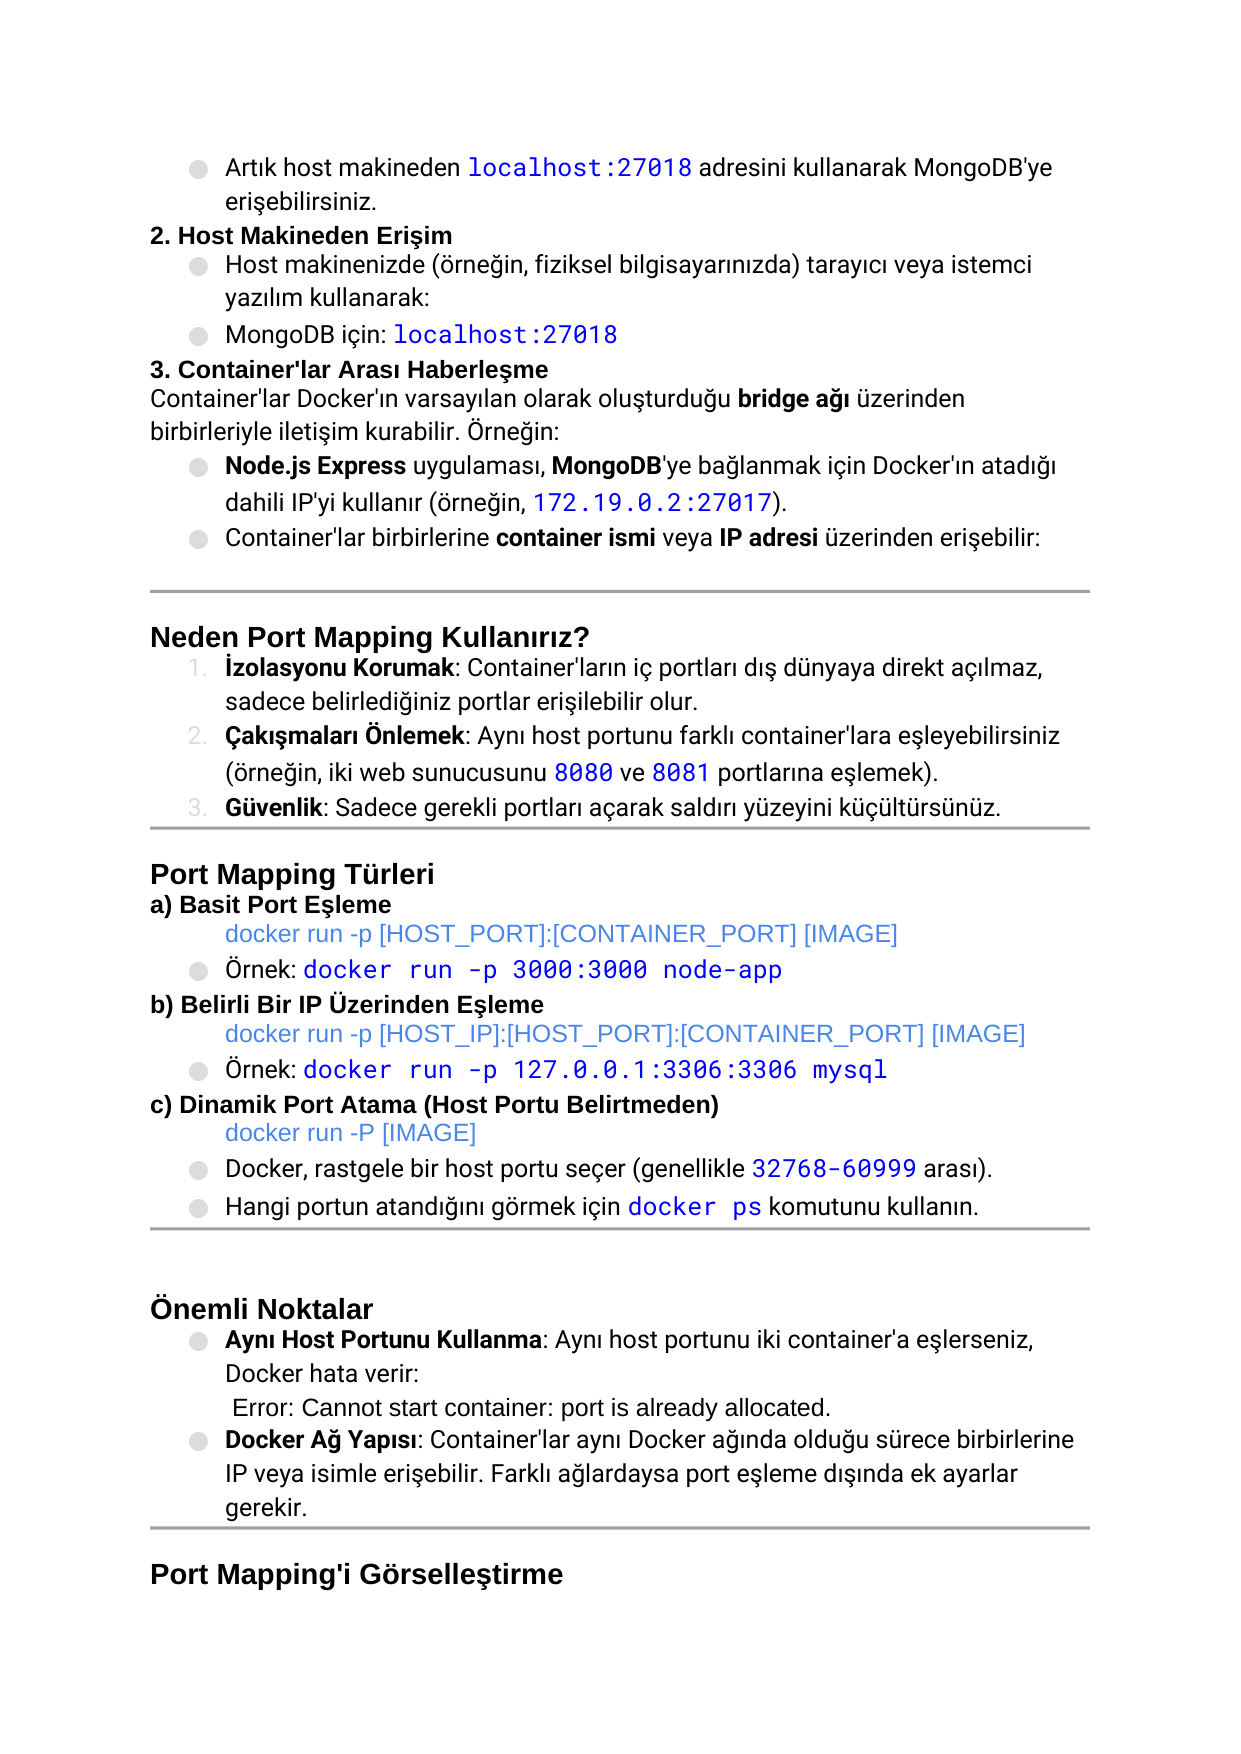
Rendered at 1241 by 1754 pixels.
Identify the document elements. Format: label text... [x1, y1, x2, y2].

list Host makinenizde (örneğin, fiziksel bilgisayarınızda) tarayıcı veya istemci yazılım kullanarak: [187, 250, 1090, 313]
text 2. Host Makineden Erişim [150, 221, 1090, 250]
list Node.js Express uygulaması, MongoDB'ye bağlanmak için Docker'ın atadığı dahili IP'yi kullanır (örneğin, 172.19.0.2:27017). [187, 451, 1090, 518]
list Güvenlik: Sadece gerekli portları açarak saldırı yüzeyini küçültürsünüz. [187, 793, 1090, 822]
subtitle Neden Port Mapping Kullanırız? [150, 620, 1090, 653]
text Error: Cannot start container: port is already allocated. [150, 1392, 1090, 1421]
subtitle Port Mapping Türleri [150, 857, 1090, 890]
text b) Belirli Bir IP Üzerinden Eşleme [150, 990, 1090, 1019]
list Docker, rastgele bir host portu seçer (genellikle 32768-60999 arası). [187, 1151, 1090, 1184]
subtitle Port Mapping'i Görselleştirme [150, 1557, 1090, 1590]
text 3. Container'lar Arası Haberleşme [150, 355, 1090, 384]
text a) Basit Port Eşleme [150, 890, 1090, 919]
list Örnek: docker run -p 127.0.0.1:3306:3306 mysql [187, 1052, 1090, 1085]
list Aynı Host Portunu Kullanma: Aynı host portunu iki container'a eşlerseniz, Docker hata verir: [187, 1325, 1090, 1388]
text c) Dinamik Port Atama (Host Portu Belirtmeden) [150, 1090, 1090, 1118]
list Hangi portun atandığını görmek için docker ps komutunu kullanın. [187, 1189, 1090, 1222]
text docker run -p [HOST_IP]:[HOST_PORT]:[CONTAINER_PORT] [IMAGE] [150, 1019, 1090, 1047]
list MongoDB için: localhost:27018 [187, 317, 1090, 350]
list Container'lar birbirlerine container ismi veya IP adresi üzerinden erişebilir: [187, 523, 1090, 552]
list Artık host makineden localhost:27018 adresini kullanarak MongoDB'ye erişebilirsiniz. [187, 150, 1090, 217]
subtitle Önemli Noktalar [150, 1292, 1090, 1325]
list Örnek: docker run -p 3000:3000 node-app [187, 952, 1090, 985]
text Container'lar Docker'ın varsayılan olarak oluşturduğu bridge ağı üzerinden birbirleriyle iletişim kurabilir. Örneğin: [150, 384, 1090, 447]
list Docker Ağ Yapısı: Container'lar aynı Docker ağında olduğu sürece birbirlerine IP veya isimle erişebilir. Farklı ağlardaysa port eşleme dışında ek ayarlar gerekir. [187, 1426, 1090, 1522]
list İzolasyonu Korumak: Container'ların iç portları dış dünyaya direkt açılmaz, sadece belirlediğiniz portlar erişilebilir olur. [187, 653, 1090, 716]
text docker run -p [HOST_PORT]:[CONTAINER_PORT] [IMAGE] [150, 919, 1090, 948]
text docker run -P [IMAGE] [150, 1118, 1090, 1147]
list Çakışmaları Önlemek: Aynı host portunu farklı container'lara eşleyebilirsiniz (örneğin, iki web sunucusunu 8080 ve 8081 portlarına eşlemek). [187, 721, 1090, 788]
